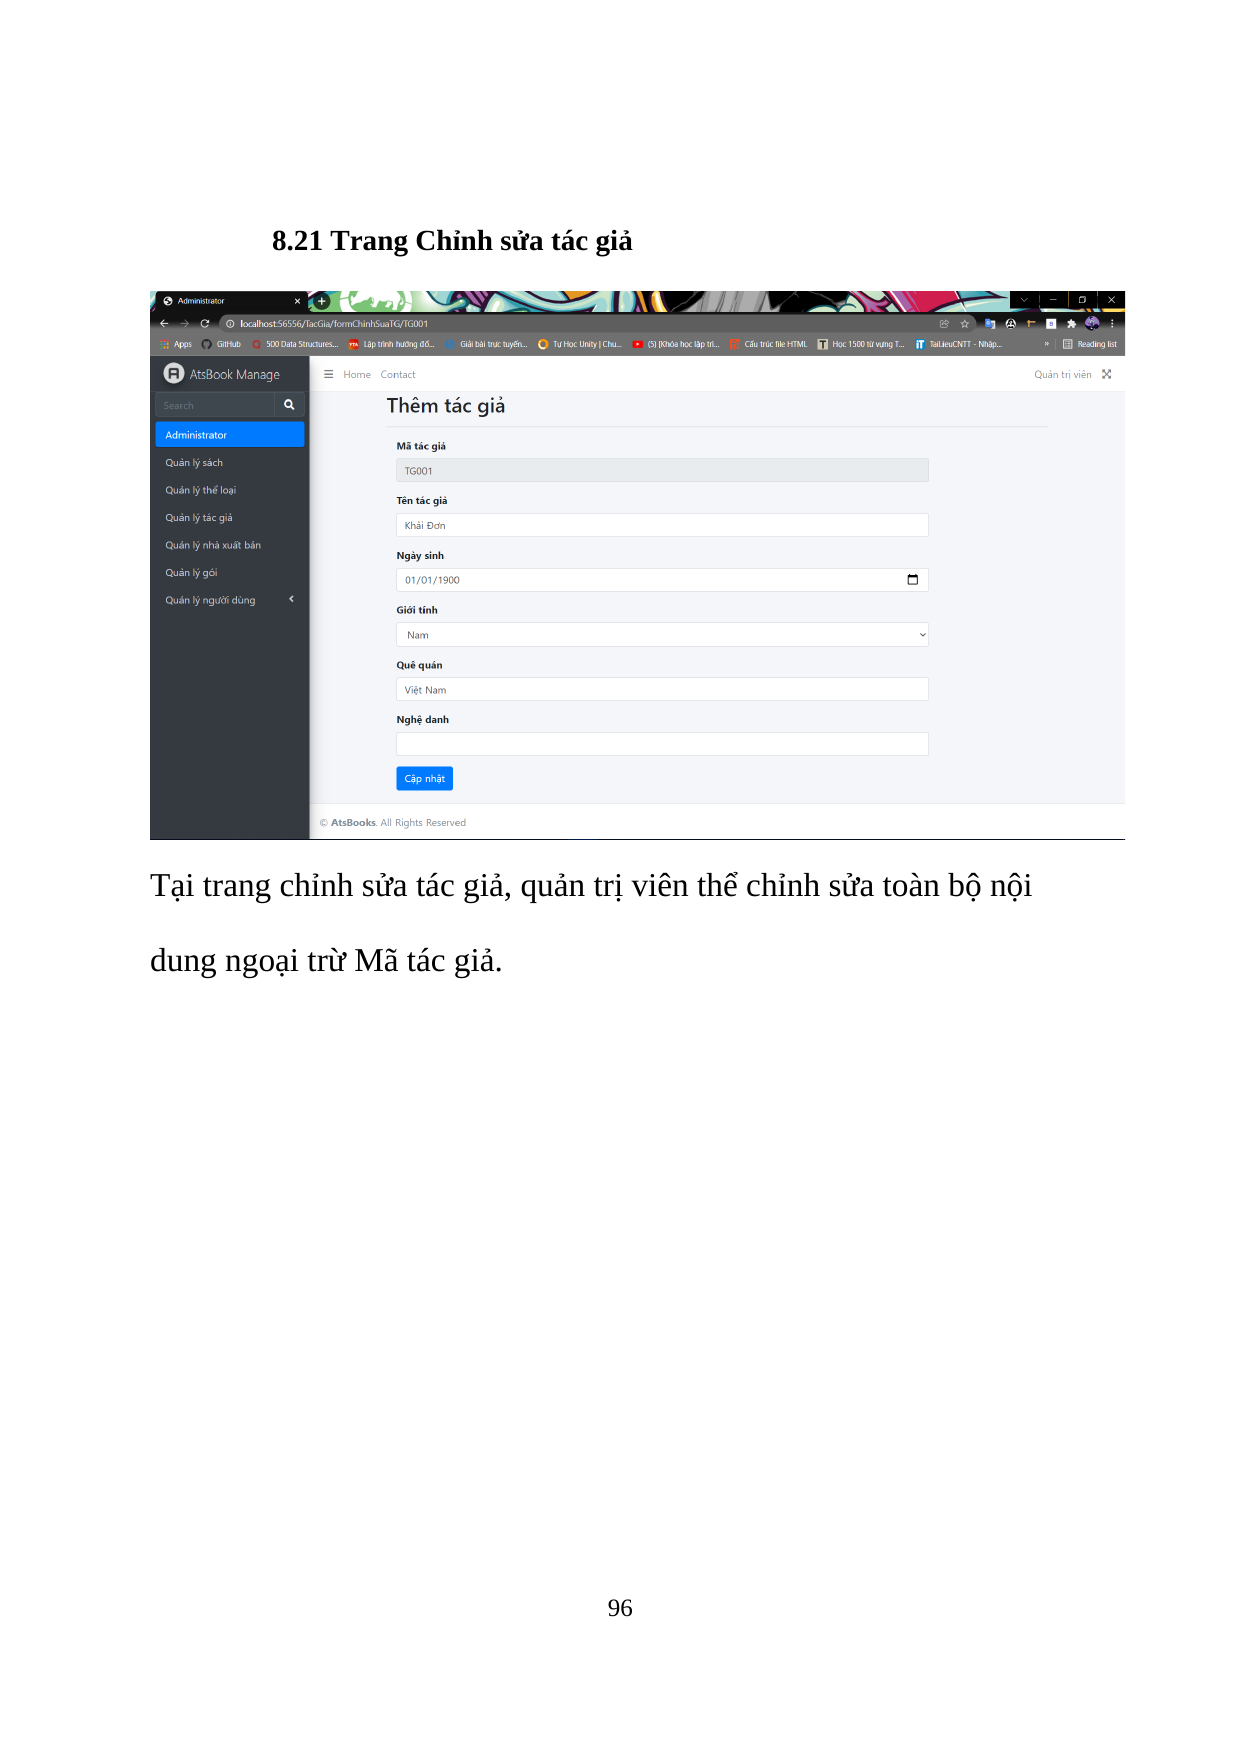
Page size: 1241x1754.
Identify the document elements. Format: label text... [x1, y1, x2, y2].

subtitle Trang Chỉnh sửa tác giả [272, 222, 1090, 259]
text Tại trang chỉnh sửa tác giả, quản trị viên thể chỉnh sửa toàn bộ nội dung ngoại trừ Mã tác giả. [150, 847, 1090, 997]
picture [150, 291, 1125, 840]
